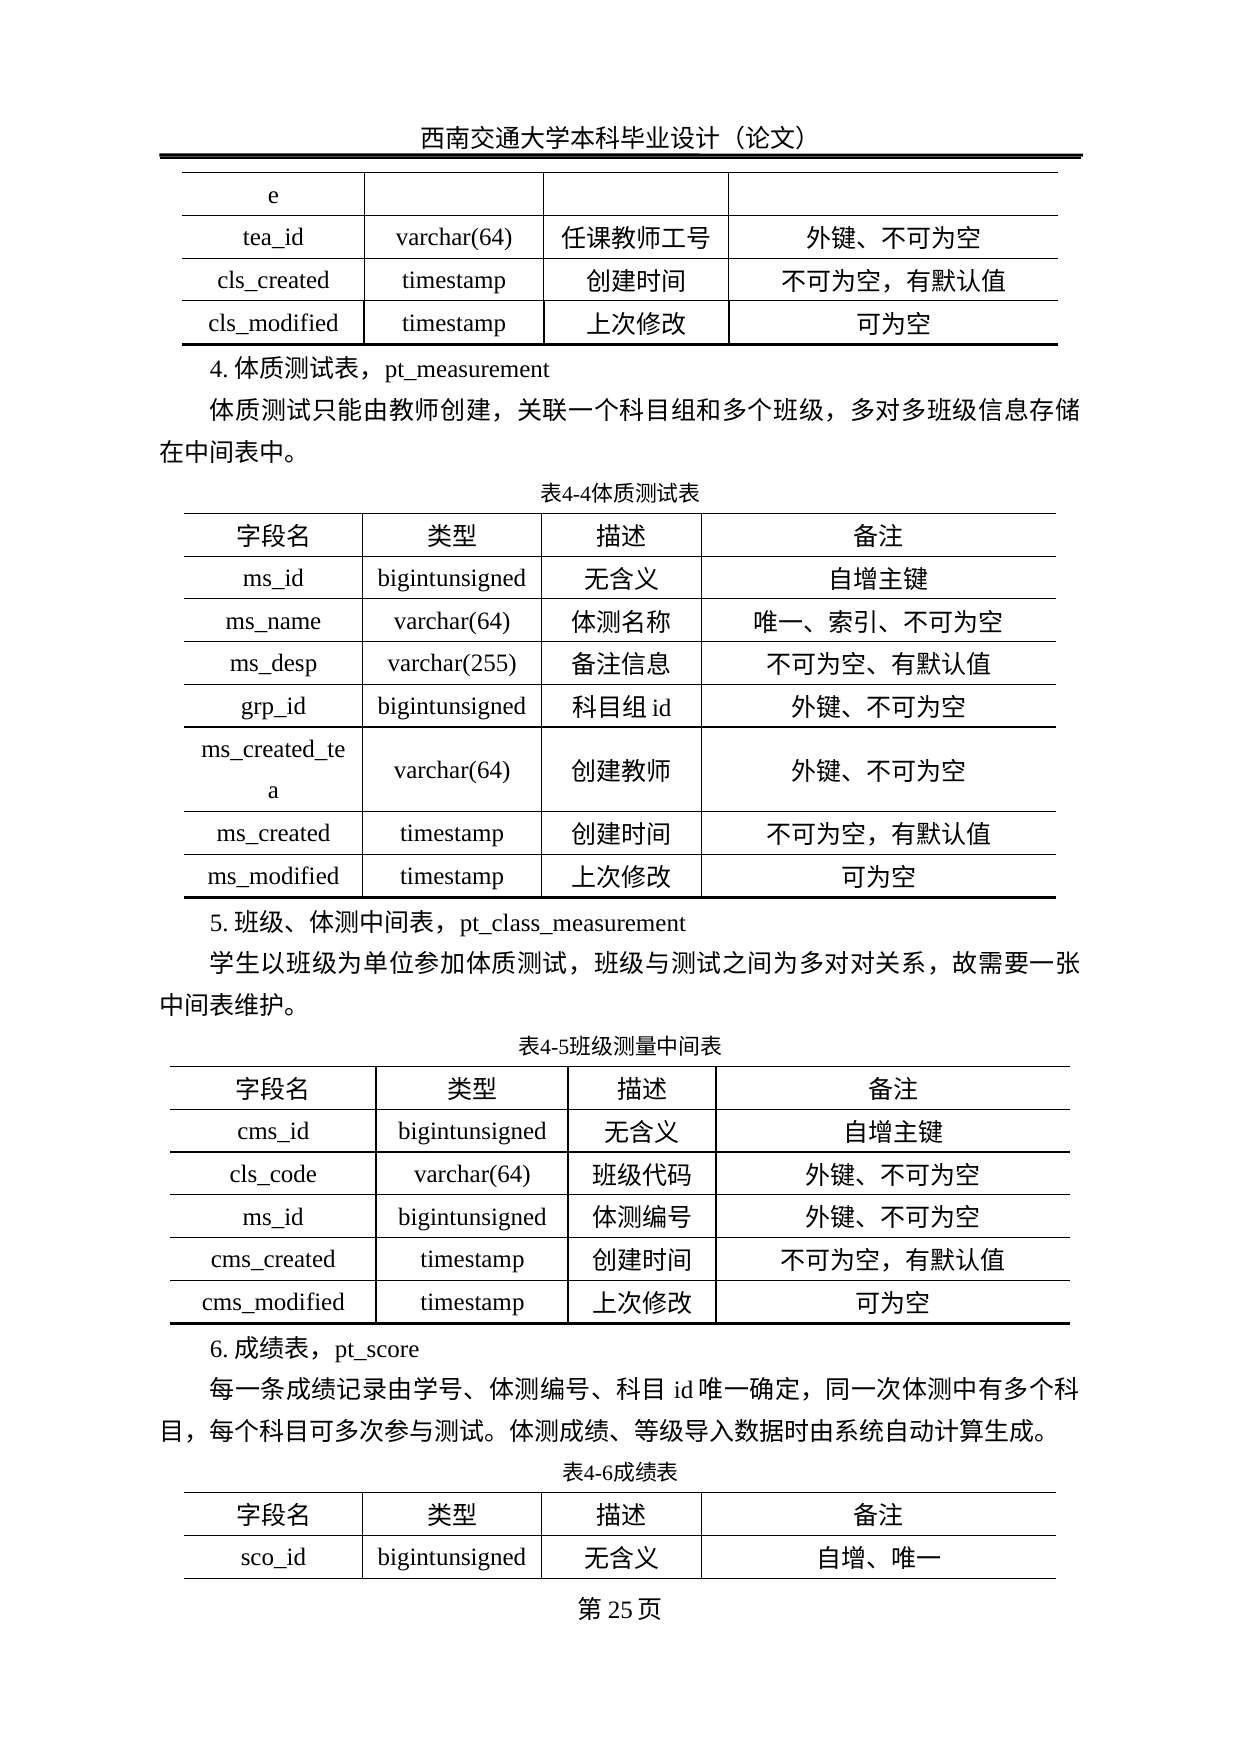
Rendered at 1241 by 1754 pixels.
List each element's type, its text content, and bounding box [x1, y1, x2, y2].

table_cell timestamp [365, 301, 543, 343]
table_cell bigintunsigned [363, 685, 541, 726]
list 体质测试表，pt_measurement [159, 346, 1081, 388]
table_cell ms_id [184, 557, 362, 598]
list 班级、体测中间表，pt_class_measurement [159, 899, 1081, 941]
table_cell 外键、不可为空 [702, 685, 1056, 726]
table_cell cms_created [170, 1238, 375, 1279]
table_header 类型 [363, 1493, 541, 1535]
table_header 备注 [702, 1493, 1056, 1535]
table_cell 上次修改 [542, 855, 701, 896]
table_cell 不可为空，有默认值 [729, 259, 1058, 300]
table_cell 体测编号 [569, 1195, 715, 1237]
text 体质测试只能由教师创建，关联一个科目组和多个班级，多对多班级信息存储在中间表中。 [159, 388, 1081, 471]
table_cell tea_id [182, 216, 364, 258]
table_cell 唯一、索引、不可为空 [702, 599, 1056, 641]
table_cell 创建时间 [544, 259, 728, 300]
table_cell 外键、不可为空 [717, 1153, 1070, 1194]
table_header 备注 [717, 1067, 1070, 1109]
table_cell 上次修改 [545, 301, 728, 343]
table_cell 可为空 [717, 1281, 1070, 1322]
table_cell cls_entry_grade [182, 173, 364, 215]
table_cell 录入年级 [544, 173, 728, 215]
table_cell timestamp [377, 1238, 567, 1279]
table_cell cls_created [182, 259, 364, 300]
table_cell ms_name [184, 599, 362, 641]
table_cell 可为空 [702, 855, 1056, 896]
table_cell varchar(64) [377, 1153, 567, 1194]
table_cell ms_created_tea [184, 728, 362, 811]
table_cell 无含义 [569, 1110, 715, 1151]
table_cell 自增主键 [717, 1110, 1070, 1151]
table_cell 科目组id [542, 685, 701, 726]
text 表4-6成绩表 [159, 1450, 1081, 1492]
table_cell bigintunsigned [377, 1195, 567, 1237]
table_header 类型 [363, 514, 541, 556]
list 成绩表，pt_score [159, 1325, 1081, 1367]
table_cell 可为空 [730, 301, 1058, 343]
table_header 备注 [702, 514, 1056, 556]
table_cell 班级代码 [569, 1153, 715, 1194]
table_cell 创建时间 [542, 812, 701, 853]
table_header 字段名 [170, 1067, 375, 1109]
table_cell ms_modified [184, 855, 362, 896]
table_cell 不可为空，有默认值 [702, 812, 1056, 853]
table_header 字段名 [184, 1493, 362, 1535]
table_cell cls_modified [182, 301, 363, 343]
table_cell 自增、唯一 [702, 1536, 1056, 1577]
table_cell 不可为空、有默认值 [702, 642, 1056, 684]
table_cell varchar(255) [363, 642, 541, 684]
table_cell 不可为空，有默认值 [717, 1238, 1070, 1279]
table_cell 不可为空 [729, 173, 1058, 215]
table_cell ms_id [170, 1195, 375, 1237]
table_header 描述 [542, 1493, 701, 1535]
table_cell 体测名称 [542, 599, 701, 641]
table_cell timestamp [363, 812, 541, 853]
table_cell 外键、不可为空 [702, 728, 1056, 811]
table_cell bigintunsigned [363, 1536, 541, 1577]
table_cell 外键、不可为空 [729, 216, 1058, 258]
table_cell ms_desp [184, 642, 362, 684]
table_cell bigintunsigned [377, 1110, 567, 1151]
table_cell timestamp [363, 855, 541, 896]
table_header 类型 [377, 1067, 567, 1109]
text 表4-4体质测试表 [159, 471, 1081, 513]
table_cell varchar(64) [363, 728, 541, 811]
table_cell timestamp [365, 259, 543, 300]
table_cell 创建教师 [542, 728, 701, 811]
table_cell 备注信息 [542, 642, 701, 684]
text 每一条成绩记录由学号、体测编号、科目id唯一确定，同一次体测中有多个科目，每个科目可多次参与测试。体测成绩、等级导入数据时由系统自动计算生成。 [159, 1367, 1081, 1450]
table_cell 任课教师工号 [544, 216, 728, 258]
text 表4-5班级测量中间表 [159, 1024, 1081, 1066]
table_header 字段名 [184, 514, 362, 556]
table_cell 自增主键 [702, 557, 1056, 598]
table_cell 无含义 [542, 557, 701, 598]
table_header 描述 [569, 1067, 715, 1109]
table_cell cls_code [170, 1153, 375, 1194]
table_cell 无含义 [542, 1536, 701, 1577]
table_cell timestamp [377, 1281, 567, 1322]
table_cell cms_modified [170, 1281, 375, 1322]
table_cell varchar(64) [365, 216, 543, 258]
table_cell ms_created [184, 812, 362, 853]
table_cell varchar(64) [363, 599, 541, 641]
text 学生以班级为单位参加体质测试，班级与测试之间为多对对关系，故需要一张中间表维护。 [159, 941, 1081, 1024]
table_cell bigintunsigned [363, 557, 541, 598]
table_cell int [365, 173, 543, 215]
table_cell grp_id [184, 685, 362, 726]
table_header 描述 [542, 514, 701, 556]
table_cell 外键、不可为空 [717, 1195, 1070, 1237]
table_cell 上次修改 [569, 1281, 715, 1322]
table_cell sco_id [184, 1536, 362, 1577]
table_cell cms_id [170, 1110, 375, 1151]
table_cell 创建时间 [569, 1238, 715, 1279]
